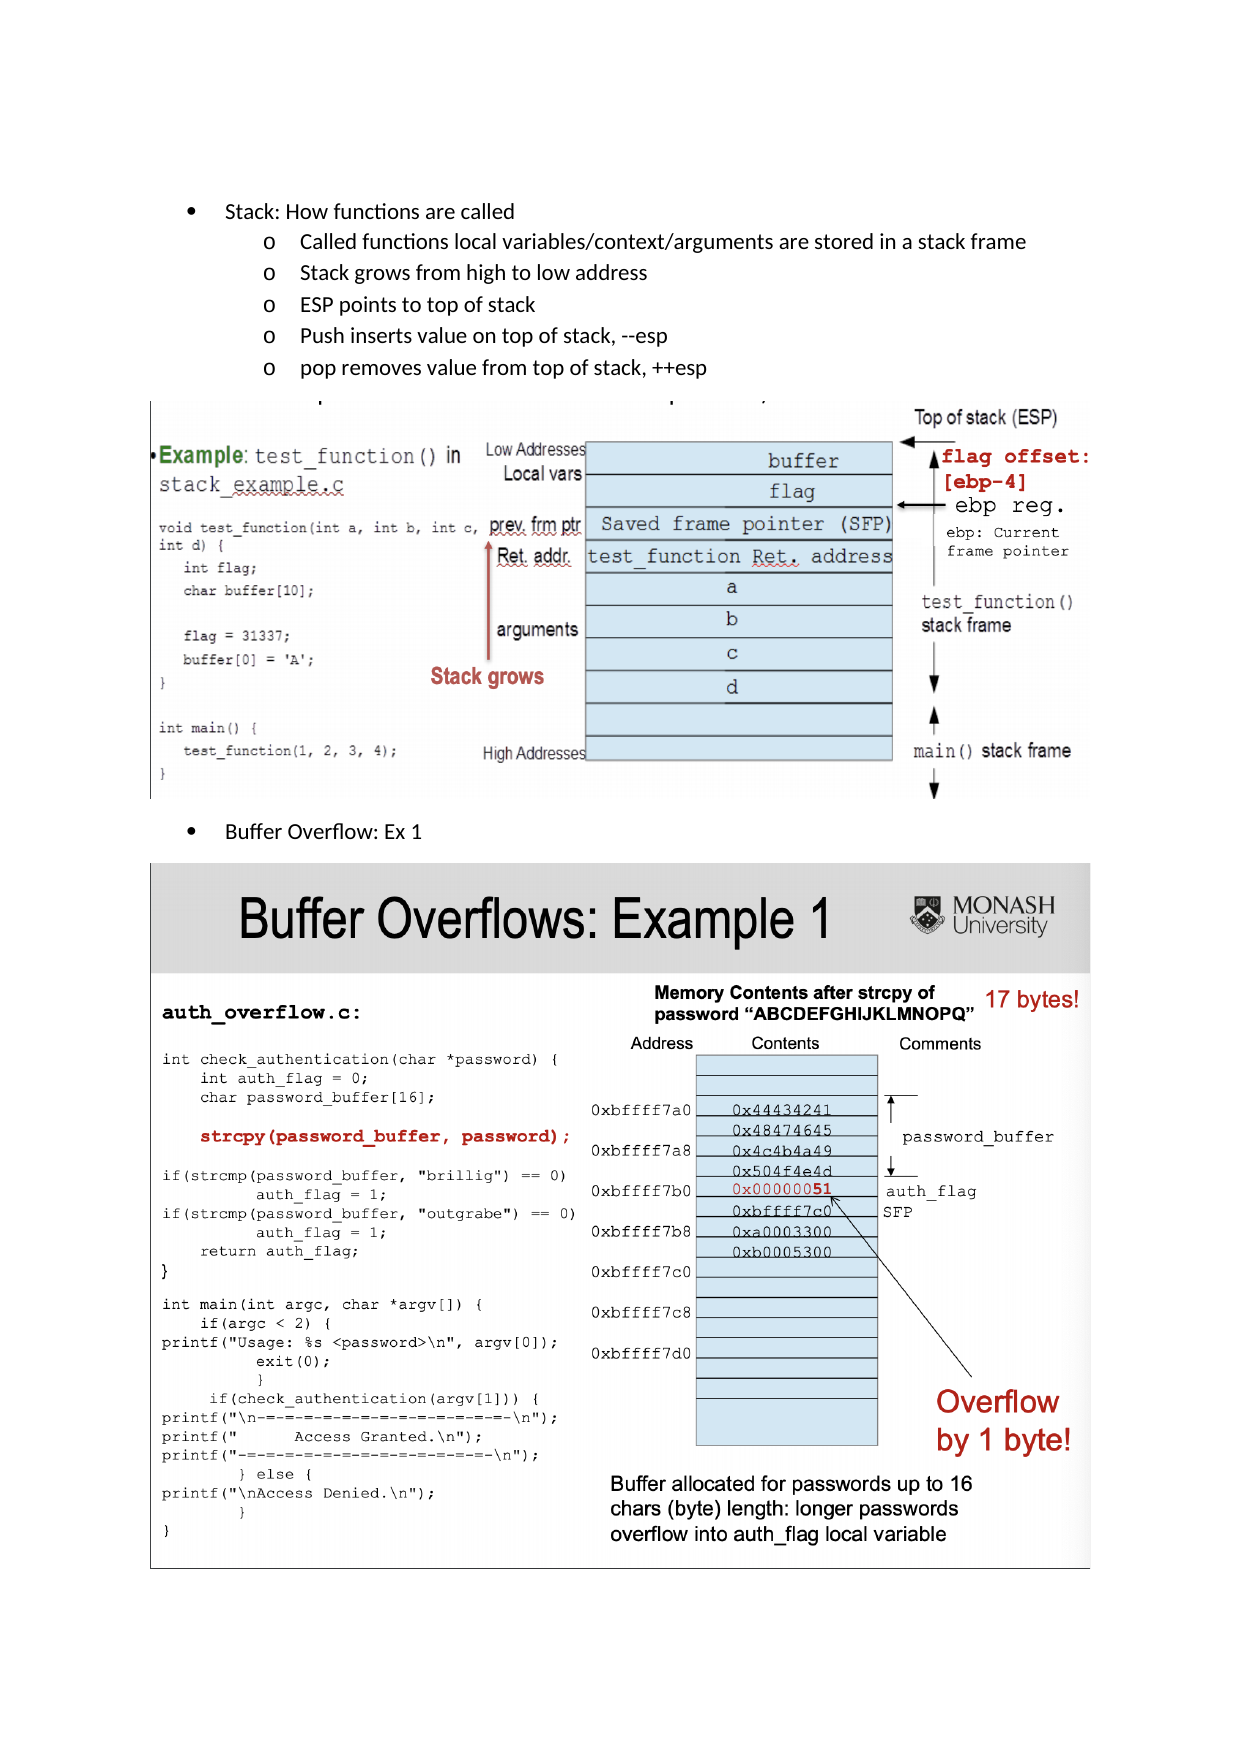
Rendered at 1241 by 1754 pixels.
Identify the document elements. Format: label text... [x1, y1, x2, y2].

list Buffer Overflow: Ex 1 [187, 817, 1090, 845]
list Stack grows from high to low address [262, 258, 1090, 288]
picture [150, 863, 1091, 1569]
list pop removes value from top of stack, ++esp [262, 353, 1090, 382]
list ESP points to top of stack [262, 290, 1090, 319]
list Called functions local variables/context/arguments are stored in a stack frame [262, 227, 1090, 256]
list Stack: How functions are called [187, 197, 1090, 225]
picture [150, 401, 1091, 799]
list Push inserts value on top of stack, --esp [262, 321, 1090, 351]
